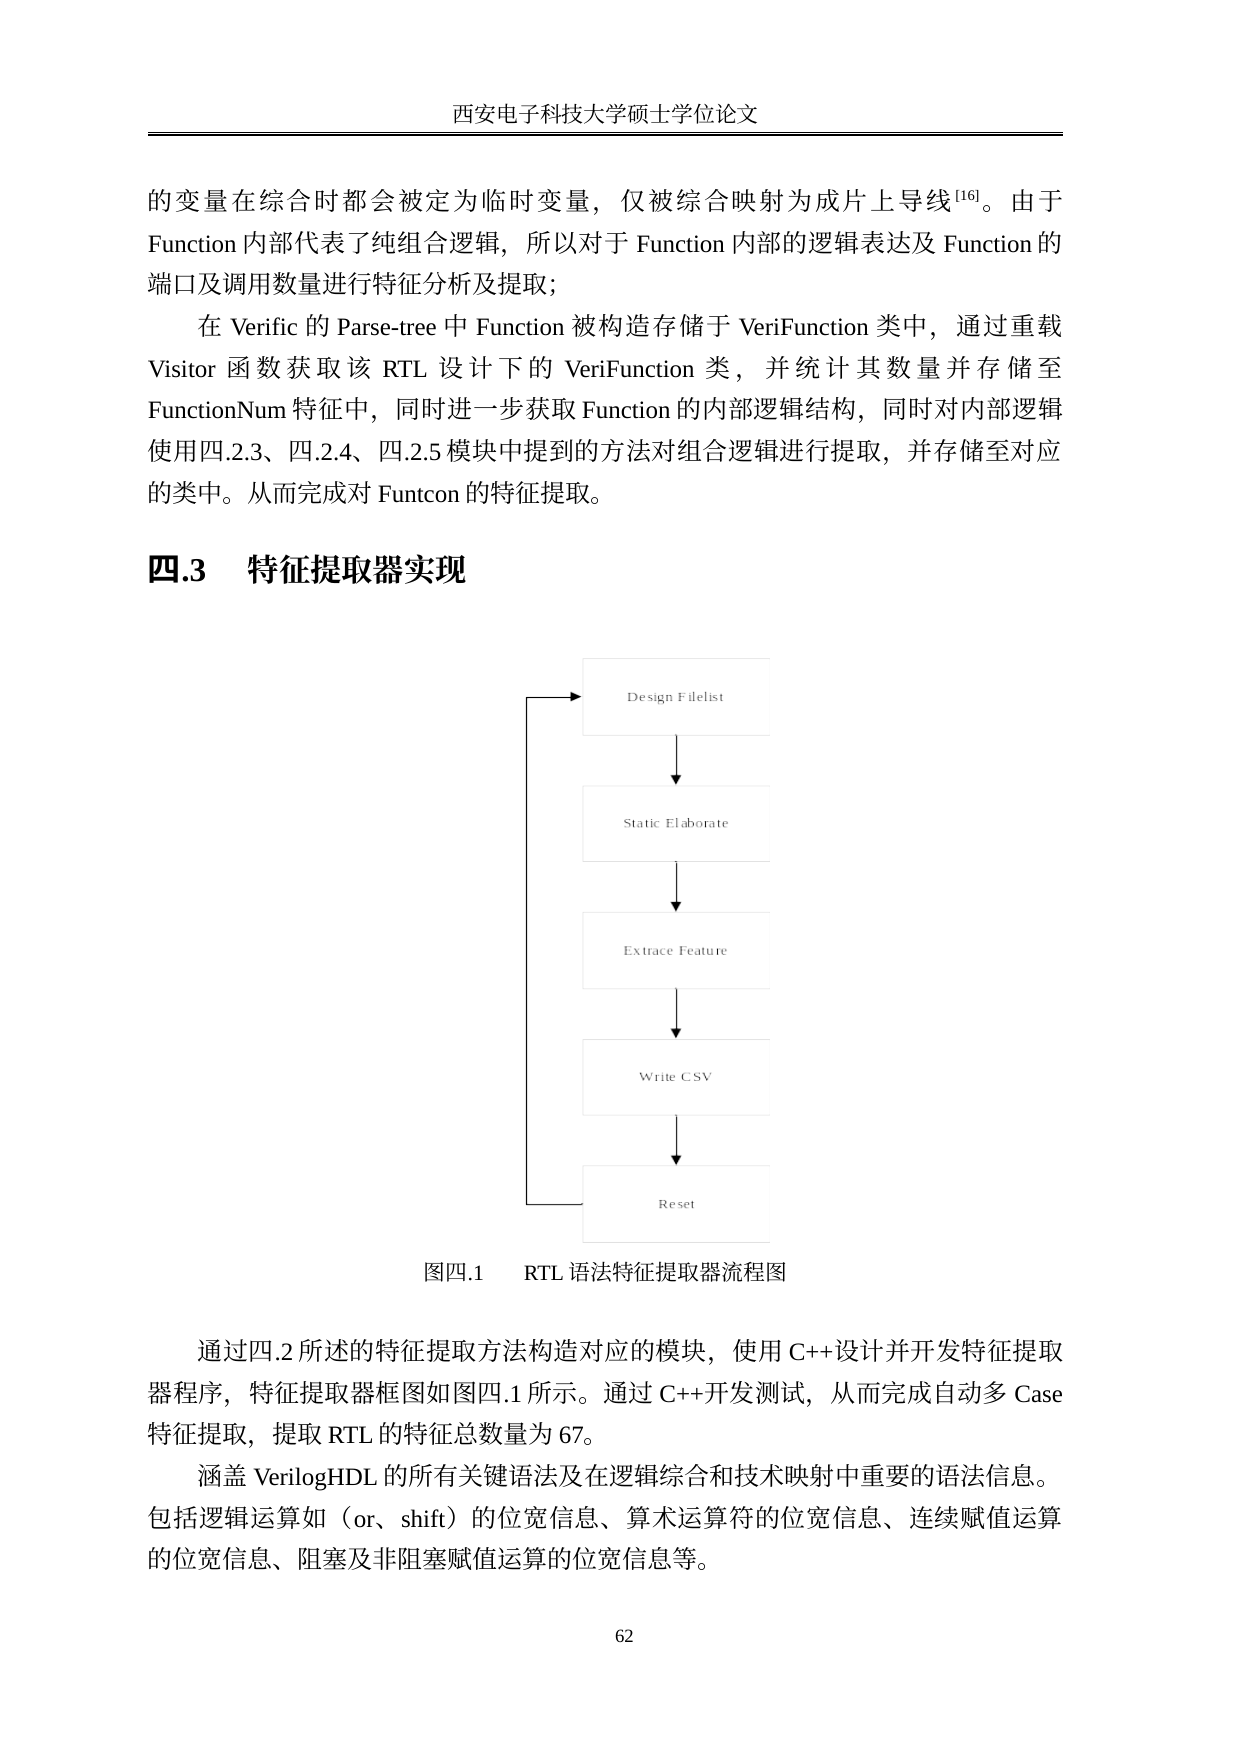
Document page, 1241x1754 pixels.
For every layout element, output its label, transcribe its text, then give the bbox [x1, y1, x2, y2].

text 在Verific的Parse-tree中Function被构造存储于VeriFunction类中，通过重载Visitor函数获取该RTL设计下的VeriFunction类，并统计其数量并存储至FunctionNum特征中，同时进一步获取Function的内部逻辑结构，同时对内部逻辑使用4.2.3、4.2.4、4.2.5模块中提到的方法对组合逻辑进行提取，并存储至对应的类中。从而完成对Funtcon的特征提取。 [148, 302, 1063, 511]
subtitle 特征提取器实现 [148, 548, 1063, 590]
text 通过4.2所述的特征提取方法构造对应的模块，使用C++设计并开发特征提取器程序，特征提取器框图如图4.16所示。通过C++开发测试，从而完成自动多Case特征提取，提取RTL的特征总数量为67。 [148, 1327, 1063, 1452]
text RTL语法特征提取器流程图 [148, 1255, 1063, 1286]
text 在Verilog HDL语句中，函数代表了纯组合逻辑。在函数语句块中定义的全部的变量在综合时都会被定为临时变量，仅被综合映射为成片上导线[16]。由于Function内部代表了纯组合逻辑，所以对于Function内部的逻辑表达及Function的端口及调用数量进行特征分析及提取； [148, 177, 1063, 302]
text 涵盖VerilogHDL的所有关键语法及在逻辑综合和技术映射中重要的语法信息。包括逻辑运算如（or、shift）的位宽信息、算术运算符的位宽信息、连续赋值运算的位宽信息、阻塞及非阻塞赋值运算的位宽信息等。 [148, 1452, 1063, 1577]
